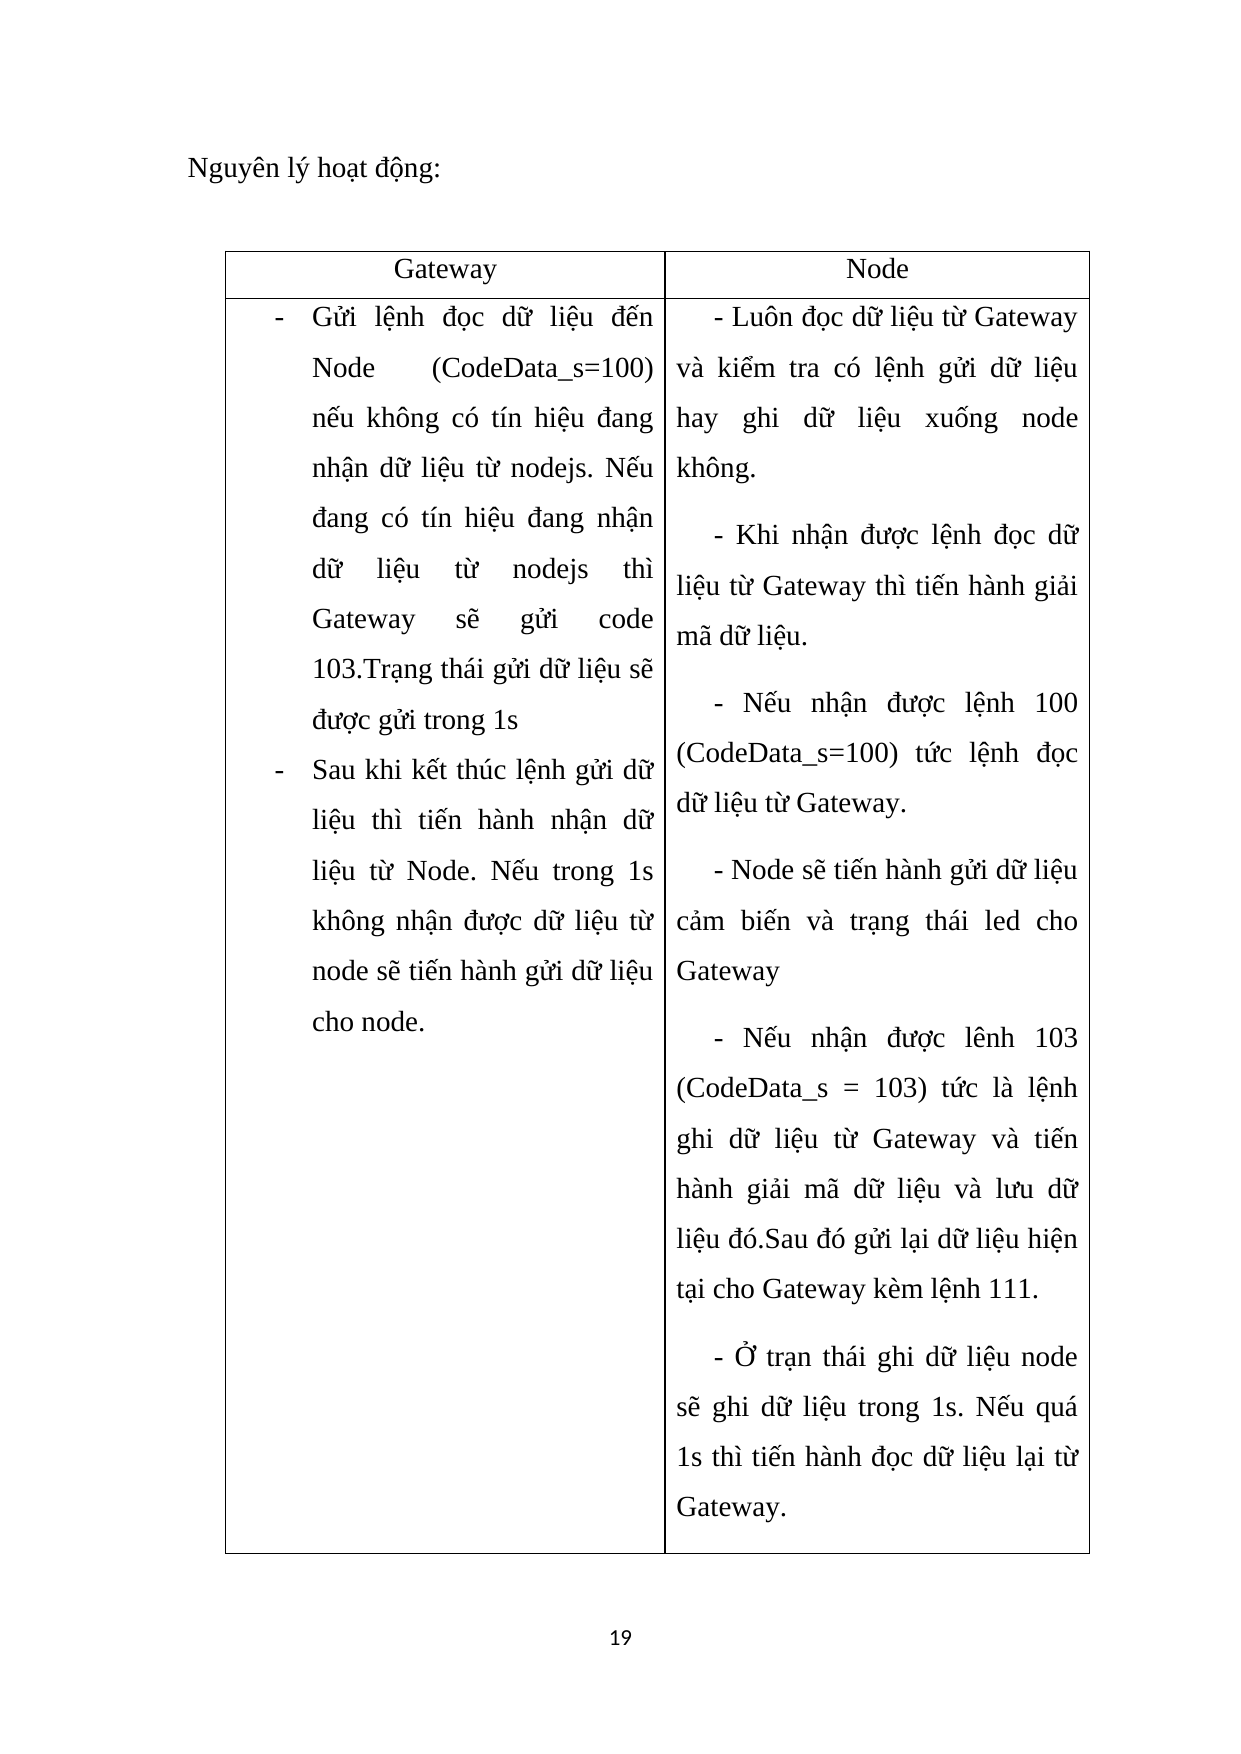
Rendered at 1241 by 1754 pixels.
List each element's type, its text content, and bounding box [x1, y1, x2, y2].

table_header Node [666, 252, 1089, 298]
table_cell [666, 299, 1089, 1553]
table_header Gateway [226, 252, 664, 298]
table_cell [226, 299, 664, 1553]
text Nguyên lý hoạt động: [187, 150, 1090, 183]
